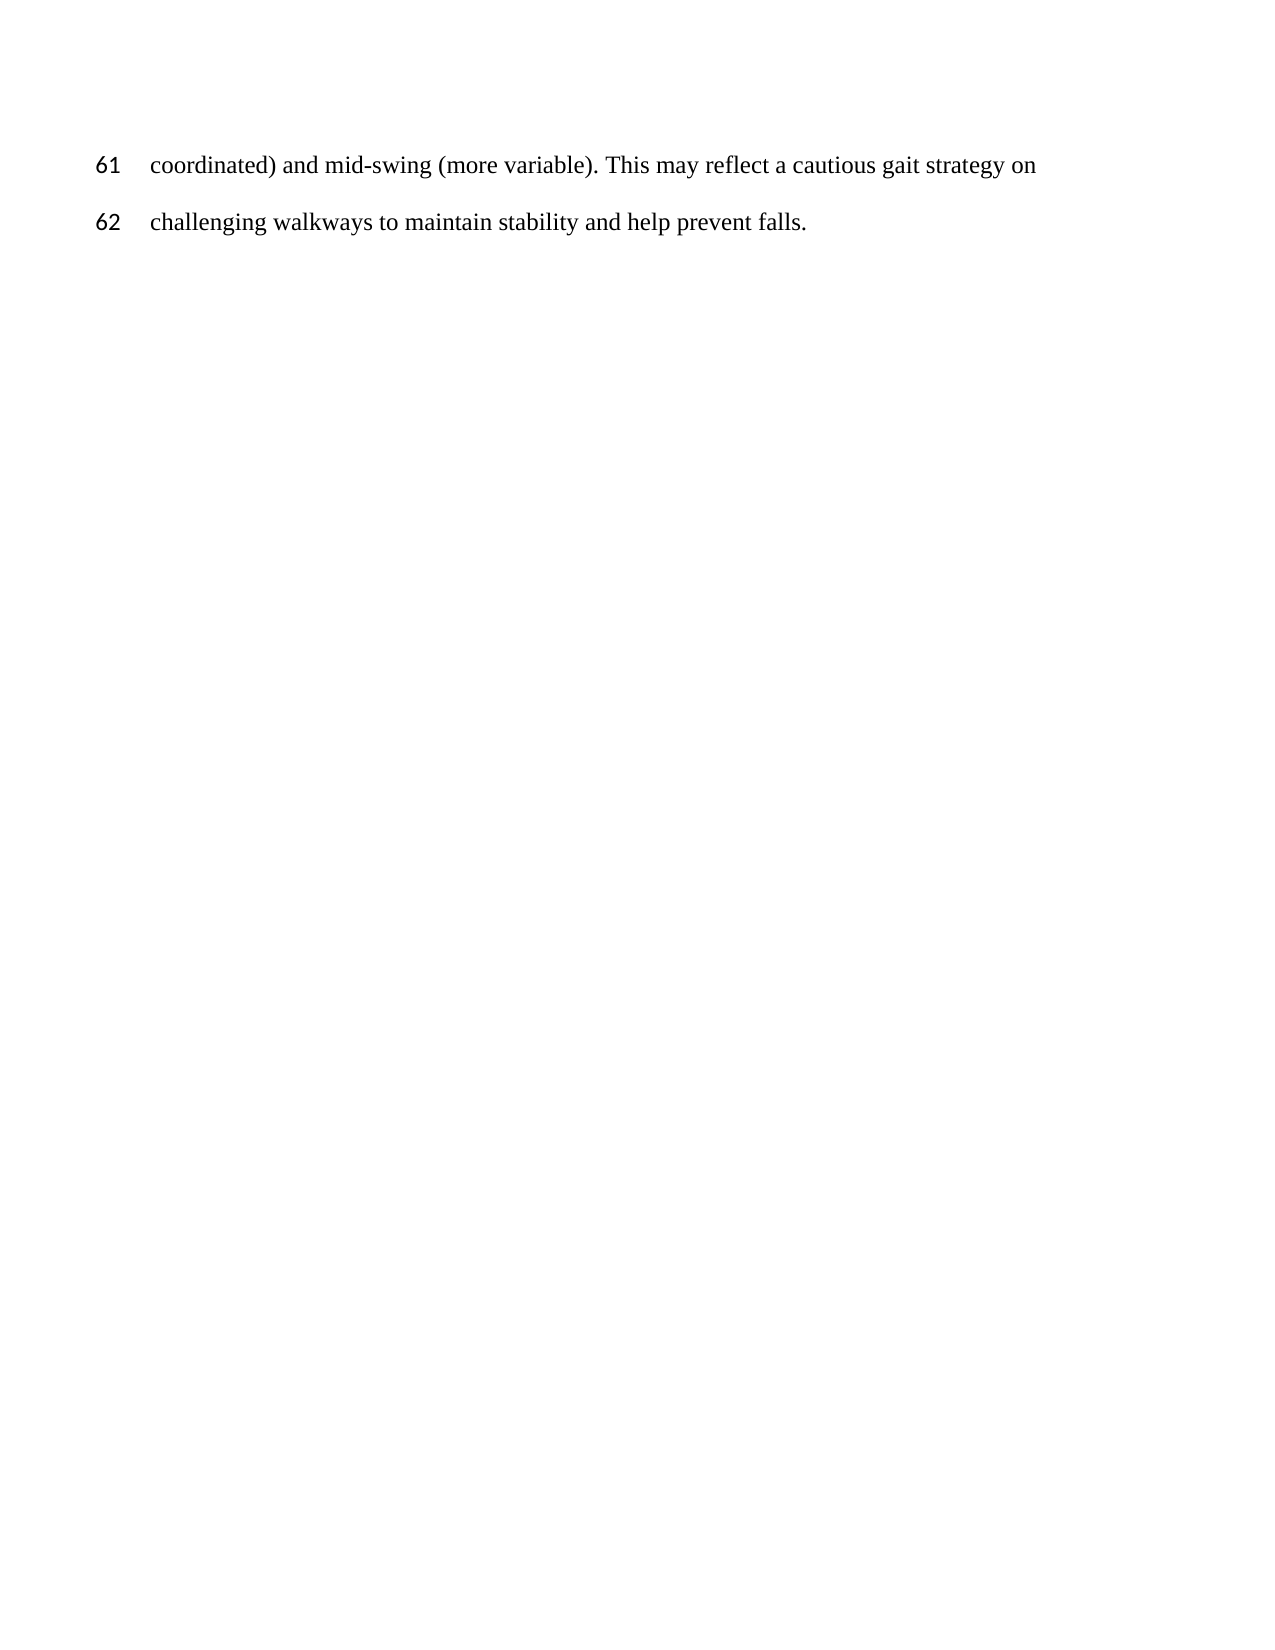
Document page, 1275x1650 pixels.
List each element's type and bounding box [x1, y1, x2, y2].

text [150, 150, 1125, 236]
